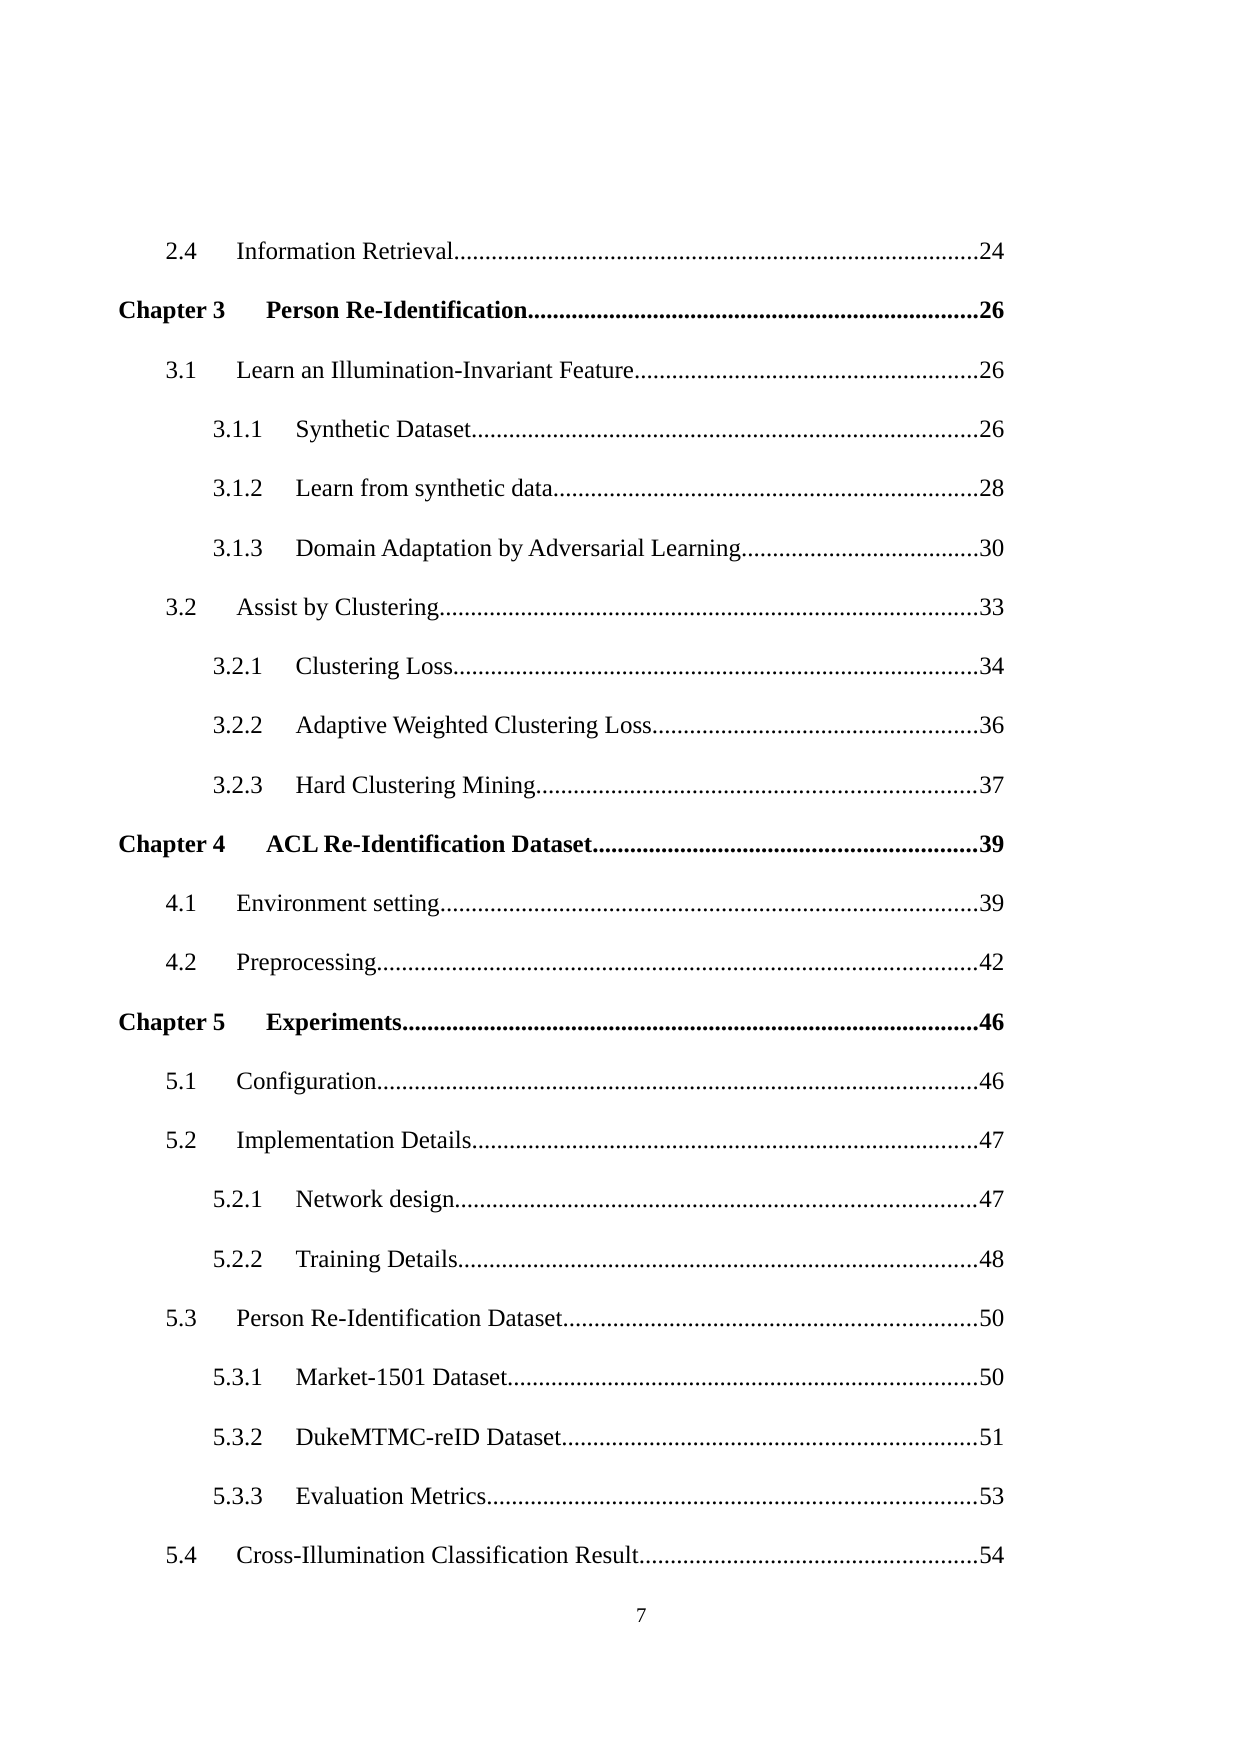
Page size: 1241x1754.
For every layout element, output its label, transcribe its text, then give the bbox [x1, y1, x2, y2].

text 5.3.1 Market-1501 Dataset 50 [213, 1362, 1122, 1391]
text 3.2.2 Adaptive Weighted Clustering Loss 36 [213, 710, 1122, 739]
text 3.1.2 Learn from synthetic data 28 [213, 473, 1122, 502]
text Chapter 3 Person Re-Identification 26 [118, 296, 1122, 324]
text 5.2.1 Network design 47 [213, 1184, 1122, 1213]
text 5.2 Implementation Details 47 [165, 1125, 1122, 1154]
text 5.2.2 Training Details 48 [213, 1244, 1122, 1273]
text 2.4 Information Retrieval 24 [165, 236, 1122, 265]
text 4.2 Preprocessing 42 [165, 947, 1122, 976]
text 5.3.2 DukeMTMC-reID Dataset 51 [213, 1422, 1122, 1450]
text 3.1 Learn an Illumination-Invariant Feature 26 [165, 355, 1122, 383]
text Chapter 5 Experiments 46 [118, 1007, 1122, 1036]
text 3.1.3 Domain Adaptation by Adversarial Learning 30 [213, 533, 1122, 561]
text 4.1 Environment setting 39 [165, 888, 1122, 917]
text 3.2.3 Hard Clustering Mining 37 [213, 770, 1122, 798]
text 5.1 Configuration 46 [165, 1066, 1122, 1095]
text Chapter 4 ACL Re-Identification Dataset 39 [118, 829, 1122, 858]
text 5.4 Cross-Illumination Classification Result 54 [165, 1540, 1122, 1569]
text 5.3.3 Evaluation Metrics 53 [213, 1481, 1122, 1510]
text 5.3 Person Re-Identification Dataset 50 [165, 1303, 1122, 1332]
text 3.2 Assist by Clustering 33 [165, 592, 1122, 621]
text 3.1.1 Synthetic Dataset 26 [213, 414, 1122, 443]
text 3.2.1 Clustering Loss 34 [213, 651, 1122, 680]
